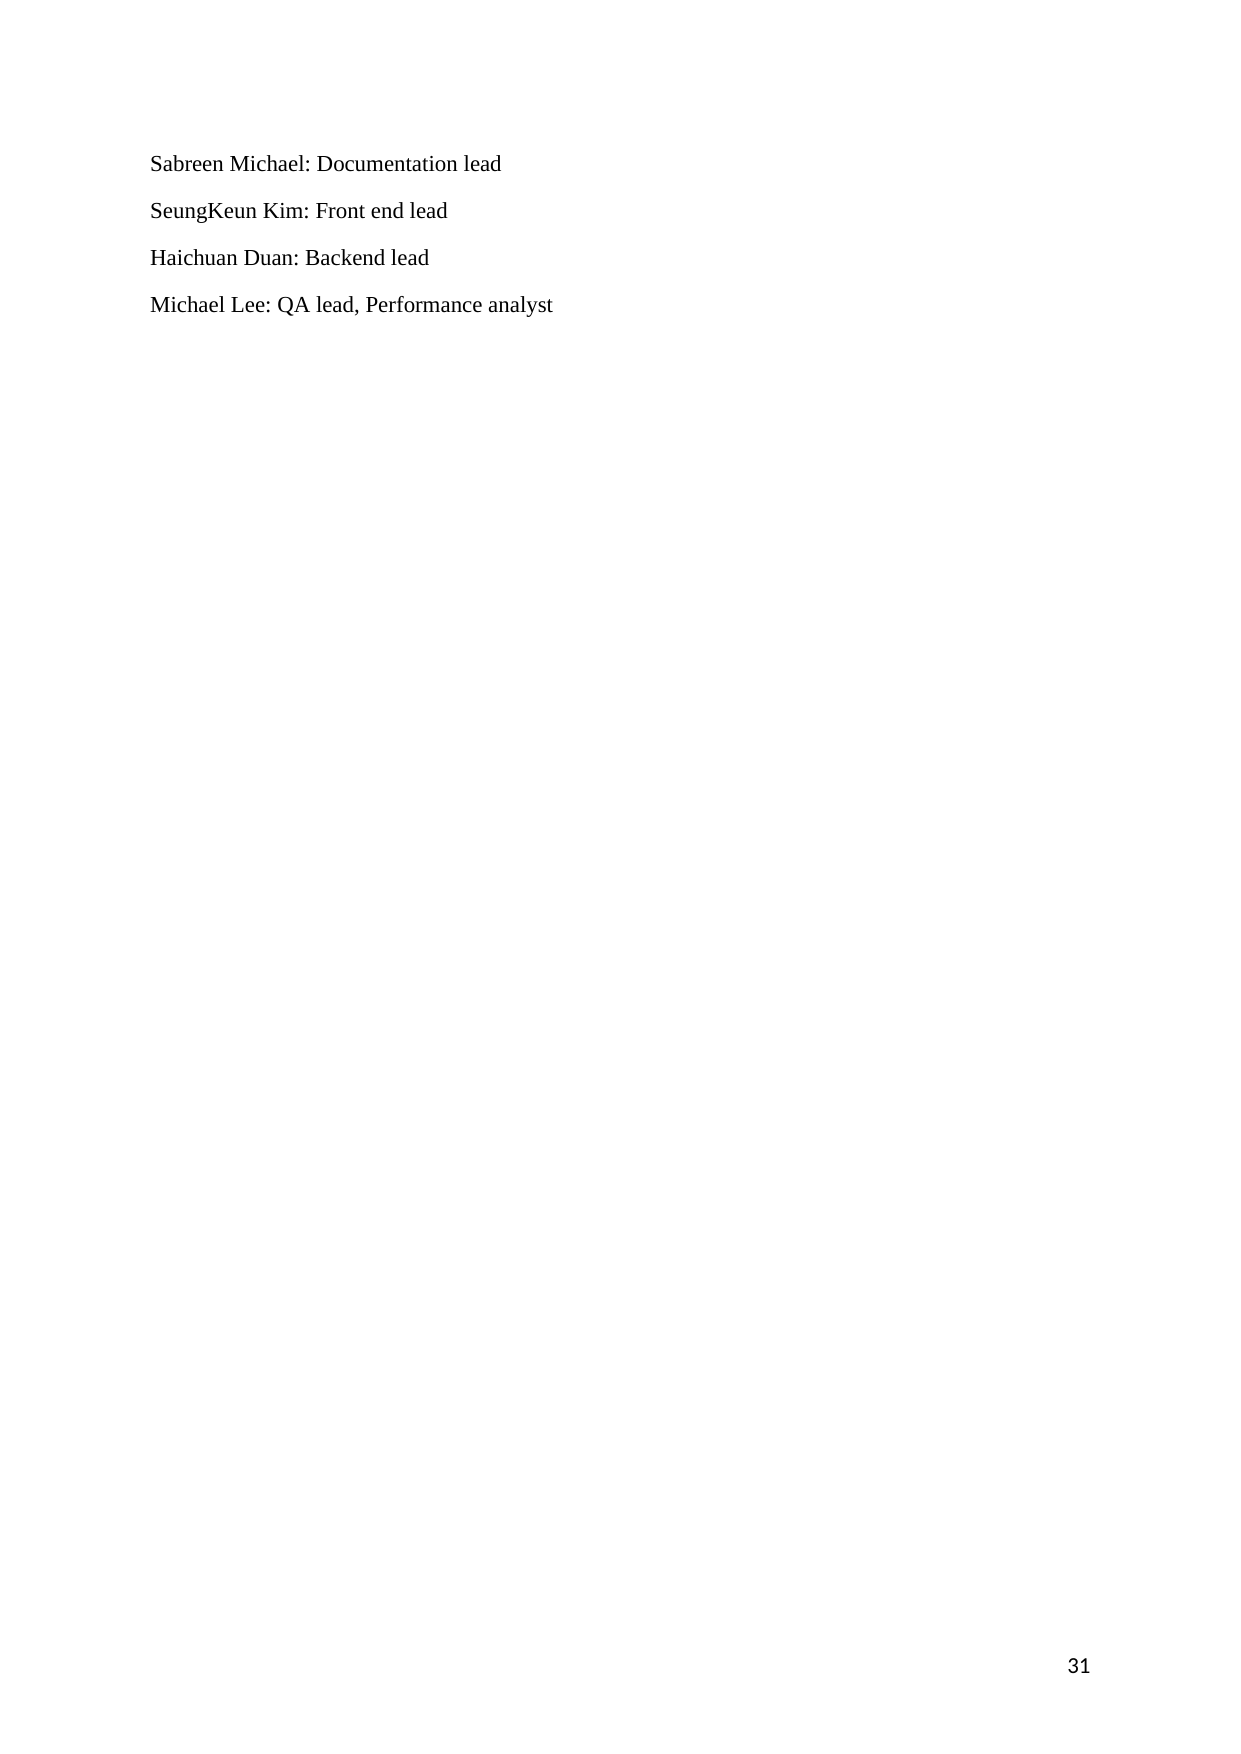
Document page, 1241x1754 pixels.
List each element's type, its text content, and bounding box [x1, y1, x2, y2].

text Sabreen Michael: Documentation lead [150, 150, 1090, 176]
text Haichuan Duan: Backend lead [150, 244, 1090, 271]
text SeungKeun Kim: Front end lead [150, 197, 1090, 223]
text Michael Lee: QA lead, Performance analyst [150, 292, 1090, 318]
